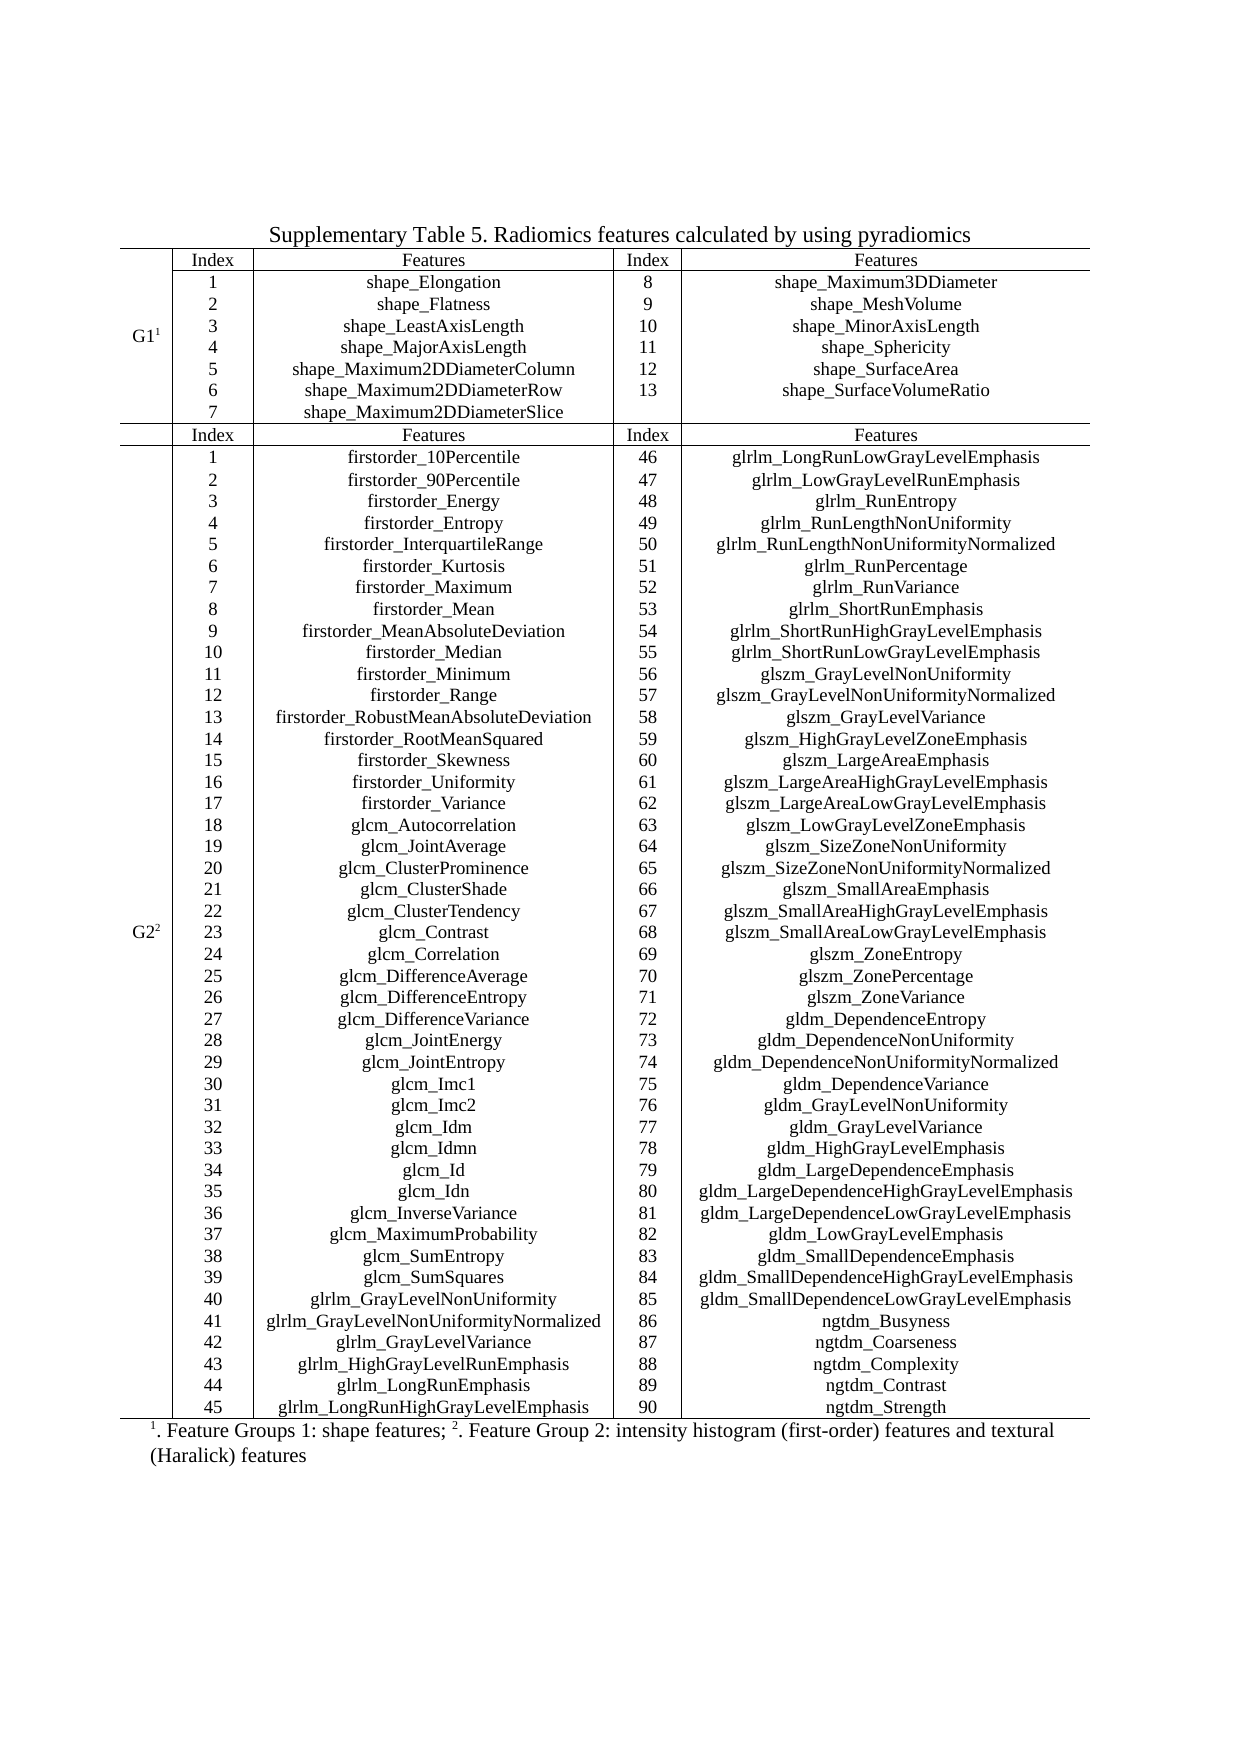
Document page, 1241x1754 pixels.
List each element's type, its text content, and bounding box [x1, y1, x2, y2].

table_cell 8 [173, 598, 253, 619]
table_cell glcm_DifferenceAverage [254, 965, 613, 986]
table_cell glrlm_LongRunHighGrayLevelEmphasis [254, 1396, 613, 1417]
table_cell 2 [173, 468, 253, 490]
table_cell 28 [173, 1029, 253, 1051]
table_cell glcm_DifferenceEntropy [254, 986, 613, 1008]
table_cell 41 [173, 1310, 253, 1331]
table_cell 44 [173, 1374, 253, 1396]
table_cell 63 [614, 814, 681, 835]
table_cell 85 [614, 1288, 681, 1309]
table_cell 89 [614, 1374, 681, 1396]
table_cell 15 [173, 749, 253, 771]
table_cell 10 [614, 315, 681, 336]
table_header Features [254, 249, 613, 270]
table_cell gldm_LowGrayLevelEmphasis [682, 1223, 1090, 1245]
table_cell shape_Maximum2DDiameterRow [254, 379, 613, 401]
table_cell glszm_SizeZoneNonUniformity [682, 835, 1090, 857]
table_cell glcm_JointEnergy [254, 1029, 613, 1051]
table_cell gldm_HighGrayLevelEmphasis [682, 1137, 1090, 1159]
table_cell gldm_SmallDependenceEmphasis [682, 1245, 1090, 1266]
table_cell 82 [614, 1223, 681, 1245]
table_cell 32 [173, 1116, 253, 1137]
table_cell 73 [614, 1029, 681, 1051]
table_cell glcm_Correlation [254, 943, 613, 964]
table_cell 72 [614, 1008, 681, 1029]
table_cell glcm_ClusterTendency [254, 900, 613, 921]
table_cell shape_MeshVolume [682, 293, 1090, 314]
table_cell Index [614, 424, 681, 445]
table_cell 27 [173, 1008, 253, 1029]
table_cell Index [173, 424, 253, 445]
table_cell 7 [173, 401, 253, 422]
table_cell 26 [173, 986, 253, 1008]
table_cell glcm_Contrast [254, 921, 613, 943]
table_cell 11 [614, 336, 681, 358]
table_header Features [682, 249, 1090, 270]
table_cell 13 [173, 706, 253, 727]
table_cell glszm_SmallAreaHighGrayLevelEmphasis [682, 900, 1090, 921]
table_cell glszm_SizeZoneNonUniformityNormalized [682, 857, 1090, 878]
table_cell 43 [173, 1353, 253, 1374]
table_cell glrlm_ShortRunLowGrayLevelEmphasis [682, 641, 1090, 663]
table_cell 23 [173, 921, 253, 943]
table_cell 12 [173, 684, 253, 706]
table_header G11 [120, 249, 172, 422]
table_cell 10 [173, 641, 253, 663]
table_cell Features [682, 424, 1090, 445]
table_cell 34 [173, 1159, 253, 1180]
table_cell 16 [173, 771, 253, 792]
table_cell gldm_DependenceNonUniformity [682, 1029, 1090, 1051]
table_cell firstorder_Variance [254, 792, 613, 814]
table_cell 46 [614, 446, 681, 468]
table_cell glrlm_RunLengthNonUniformity [682, 512, 1090, 533]
table_cell firstorder_Energy [254, 490, 613, 512]
table_cell 11 [173, 663, 253, 684]
table_cell glrlm_LowGrayLevelRunEmphasis [682, 468, 1090, 490]
table_header Index [173, 249, 253, 270]
table_cell 25 [173, 965, 253, 986]
table_cell firstorder_Maximum [254, 576, 613, 598]
table_cell glrlm_GrayLevelNonUniformity [254, 1288, 613, 1309]
table_cell glcm_SumSquares [254, 1266, 613, 1288]
table_cell gldm_LargeDependenceLowGrayLevelEmphasis [682, 1202, 1090, 1223]
table_cell shape_Sphericity [682, 336, 1090, 358]
table_cell glcm_ClusterProminence [254, 857, 613, 878]
table_cell 40 [173, 1288, 253, 1309]
table_cell 13 [614, 379, 681, 401]
table_cell 79 [614, 1159, 681, 1180]
table_cell 48 [614, 490, 681, 512]
table_cell gldm_GrayLevelVariance [682, 1116, 1090, 1137]
table_cell ngtdm_Contrast [682, 1374, 1090, 1396]
table_cell glszm_ZoneVariance [682, 986, 1090, 1008]
table_cell 51 [614, 555, 681, 576]
table_cell 60 [614, 749, 681, 771]
table_cell 64 [614, 835, 681, 857]
table_cell 29 [173, 1051, 253, 1072]
table_cell firstorder_InterquartileRange [254, 533, 613, 555]
table_cell glrlm_RunEntropy [682, 490, 1090, 512]
table_cell glcm_Idmn [254, 1137, 613, 1159]
table_cell glcm_Imc2 [254, 1094, 613, 1116]
table_cell shape_SurfaceVolumeRatio [682, 379, 1090, 401]
table_cell 35 [173, 1180, 253, 1202]
table_cell glrlm_GrayLevelNonUniformityNormalized [254, 1310, 613, 1331]
table_cell glszm_LargeAreaHighGrayLevelEmphasis [682, 771, 1090, 792]
table_cell gldm_SmallDependenceLowGrayLevelEmphasis [682, 1288, 1090, 1309]
table_cell ngtdm_Strength [682, 1396, 1090, 1417]
table_cell glrlm_RunPercentage [682, 555, 1090, 576]
table_cell 83 [614, 1245, 681, 1266]
table_cell ngtdm_Coarseness [682, 1331, 1090, 1353]
table_cell 65 [614, 857, 681, 878]
table_cell glszm_LargeAreaLowGrayLevelEmphasis [682, 792, 1090, 814]
table_cell glszm_GrayLevelNonUniformity [682, 663, 1090, 684]
table_cell glcm_InverseVariance [254, 1202, 613, 1223]
table_cell firstorder_RobustMeanAbsoluteDeviation [254, 706, 613, 727]
table_cell 58 [614, 706, 681, 727]
table_cell 6 [173, 379, 253, 401]
table_cell shape_Flatness [254, 293, 613, 314]
table_cell 66 [614, 878, 681, 900]
table_cell 84 [614, 1266, 681, 1288]
table_cell [614, 401, 681, 422]
table_cell firstorder_Kurtosis [254, 555, 613, 576]
table_cell shape_Maximum2DDiameterSlice [254, 401, 613, 422]
table_cell 4 [173, 336, 253, 358]
table_cell glszm_SmallAreaLowGrayLevelEmphasis [682, 921, 1090, 943]
table_cell glszm_HighGrayLevelZoneEmphasis [682, 728, 1090, 749]
table_cell 9 [173, 620, 253, 641]
table_cell 31 [173, 1094, 253, 1116]
text Supplementary Table 5. Radiomics features calculated by using pyradiomics [150, 221, 1090, 248]
table_cell shape_Maximum3DDiameter [682, 271, 1090, 293]
table_cell firstorder_Range [254, 684, 613, 706]
table_cell glrlm_ShortRunEmphasis [682, 598, 1090, 619]
table_cell firstorder_Minimum [254, 663, 613, 684]
table_cell 52 [614, 576, 681, 598]
table_cell 59 [614, 728, 681, 749]
table_cell 22 [173, 900, 253, 921]
table_cell shape_LeastAxisLength [254, 315, 613, 336]
table_cell 19 [173, 835, 253, 857]
table_cell glcm_Autocorrelation [254, 814, 613, 835]
table_cell glcm_MaximumProbability [254, 1223, 613, 1245]
table_cell 24 [173, 943, 253, 964]
table_cell 47 [614, 468, 681, 490]
table_cell 81 [614, 1202, 681, 1223]
table_cell 38 [173, 1245, 253, 1266]
table_cell glcm_JointAverage [254, 835, 613, 857]
table_cell 6 [173, 555, 253, 576]
table_cell 5 [173, 533, 253, 555]
table_cell firstorder_90Percentile [254, 468, 613, 490]
table_cell 3 [173, 315, 253, 336]
table_cell G22 [120, 446, 172, 1417]
table_cell 76 [614, 1094, 681, 1116]
table_cell 17 [173, 792, 253, 814]
table_cell 67 [614, 900, 681, 921]
table_cell 77 [614, 1116, 681, 1137]
table_cell glcm_Idm [254, 1116, 613, 1137]
table_cell 74 [614, 1051, 681, 1072]
table_cell glszm_ZoneEntropy [682, 943, 1090, 964]
table_cell 18 [173, 814, 253, 835]
table_cell glcm_DifferenceVariance [254, 1008, 613, 1029]
table_cell 50 [614, 533, 681, 555]
table_cell glcm_Id [254, 1159, 613, 1180]
table_cell glcm_SumEntropy [254, 1245, 613, 1266]
table_header Index [614, 249, 681, 270]
table_cell shape_Elongation [254, 271, 613, 293]
table_cell glrlm_ShortRunHighGrayLevelEmphasis [682, 620, 1090, 641]
table_cell glcm_Imc1 [254, 1073, 613, 1094]
table_cell gldm_DependenceVariance [682, 1073, 1090, 1094]
table_cell 7 [173, 576, 253, 598]
table_cell 20 [173, 857, 253, 878]
table_cell glszm_LargeAreaEmphasis [682, 749, 1090, 771]
table_cell 55 [614, 641, 681, 663]
table_cell 1 [173, 446, 253, 468]
table_cell gldm_DependenceNonUniformityNormalized [682, 1051, 1090, 1072]
table_cell shape_MajorAxisLength [254, 336, 613, 358]
table_cell gldm_GrayLevelNonUniformity [682, 1094, 1090, 1116]
table_cell shape_MinorAxisLength [682, 315, 1090, 336]
table_cell glrlm_RunVariance [682, 576, 1090, 598]
table_cell 37 [173, 1223, 253, 1245]
table_cell 1 [173, 271, 253, 293]
table_cell glrlm_LongRunLowGrayLevelEmphasis [682, 446, 1090, 468]
table_cell 54 [614, 620, 681, 641]
table_cell 78 [614, 1137, 681, 1159]
table_cell 57 [614, 684, 681, 706]
table_cell firstorder_Uniformity [254, 771, 613, 792]
table_cell 70 [614, 965, 681, 986]
text 1. Feature Groups 1: shape features; 2. Feature Group 2: intensity histogram (first-order) features and textural (Haralick) features [150, 1419, 1090, 1467]
table_cell 80 [614, 1180, 681, 1202]
table_cell 62 [614, 792, 681, 814]
table_cell firstorder_MeanAbsoluteDeviation [254, 620, 613, 641]
table_cell 9 [614, 293, 681, 314]
table_cell 14 [173, 728, 253, 749]
table_cell glszm_SmallAreaEmphasis [682, 878, 1090, 900]
table_cell glrlm_LongRunEmphasis [254, 1374, 613, 1396]
table_cell 88 [614, 1353, 681, 1374]
table_cell 69 [614, 943, 681, 964]
table_cell glcm_ClusterShade [254, 878, 613, 900]
table_cell 71 [614, 986, 681, 1008]
table_cell glszm_GrayLevelVariance [682, 706, 1090, 727]
table_cell ngtdm_Complexity [682, 1353, 1090, 1374]
table_cell gldm_LargeDependenceHighGrayLevelEmphasis [682, 1180, 1090, 1202]
table_cell Features [254, 424, 613, 445]
table_cell 2 [173, 293, 253, 314]
table_cell glszm_GrayLevelNonUniformityNormalized [682, 684, 1090, 706]
table_cell 56 [614, 663, 681, 684]
table_cell 42 [173, 1331, 253, 1353]
table_cell firstorder_Entropy [254, 512, 613, 533]
table_cell firstorder_RootMeanSquared [254, 728, 613, 749]
table_cell 39 [173, 1266, 253, 1288]
table_cell 4 [173, 512, 253, 533]
table_cell 8 [614, 271, 681, 293]
table_cell shape_SurfaceArea [682, 358, 1090, 379]
table_cell gldm_SmallDependenceHighGrayLevelEmphasis [682, 1266, 1090, 1288]
table_cell firstorder_Median [254, 641, 613, 663]
table_cell 49 [614, 512, 681, 533]
table_cell [682, 401, 1090, 422]
table_cell 12 [614, 358, 681, 379]
table_cell glrlm_RunLengthNonUniformityNormalized [682, 533, 1090, 555]
table_cell glrlm_GrayLevelVariance [254, 1331, 613, 1353]
table_cell 68 [614, 921, 681, 943]
table_cell 21 [173, 878, 253, 900]
table_cell glcm_Idn [254, 1180, 613, 1202]
table_cell gldm_LargeDependenceEmphasis [682, 1159, 1090, 1180]
table_cell 75 [614, 1073, 681, 1094]
table_cell firstorder_10Percentile [254, 446, 613, 468]
table_cell 90 [614, 1396, 681, 1417]
table_cell 30 [173, 1073, 253, 1094]
table_cell 87 [614, 1331, 681, 1353]
table_cell firstorder_Mean [254, 598, 613, 619]
table_cell glszm_LowGrayLevelZoneEmphasis [682, 814, 1090, 835]
table_cell 86 [614, 1310, 681, 1331]
table_cell glrlm_HighGrayLevelRunEmphasis [254, 1353, 613, 1374]
table_cell 61 [614, 771, 681, 792]
table_cell glcm_JointEntropy [254, 1051, 613, 1072]
table_cell shape_Maximum2DDiameterColumn [254, 358, 613, 379]
table_cell 33 [173, 1137, 253, 1159]
table_cell 3 [173, 490, 253, 512]
table_cell ngtdm_Busyness [682, 1310, 1090, 1331]
table_cell 5 [173, 358, 253, 379]
table_cell firstorder_Skewness [254, 749, 613, 771]
table_cell glszm_ZonePercentage [682, 965, 1090, 986]
table_cell 53 [614, 598, 681, 619]
table_cell [120, 424, 172, 445]
table_cell 36 [173, 1202, 253, 1223]
table_cell gldm_DependenceEntropy [682, 1008, 1090, 1029]
table_cell 45 [173, 1396, 253, 1417]
